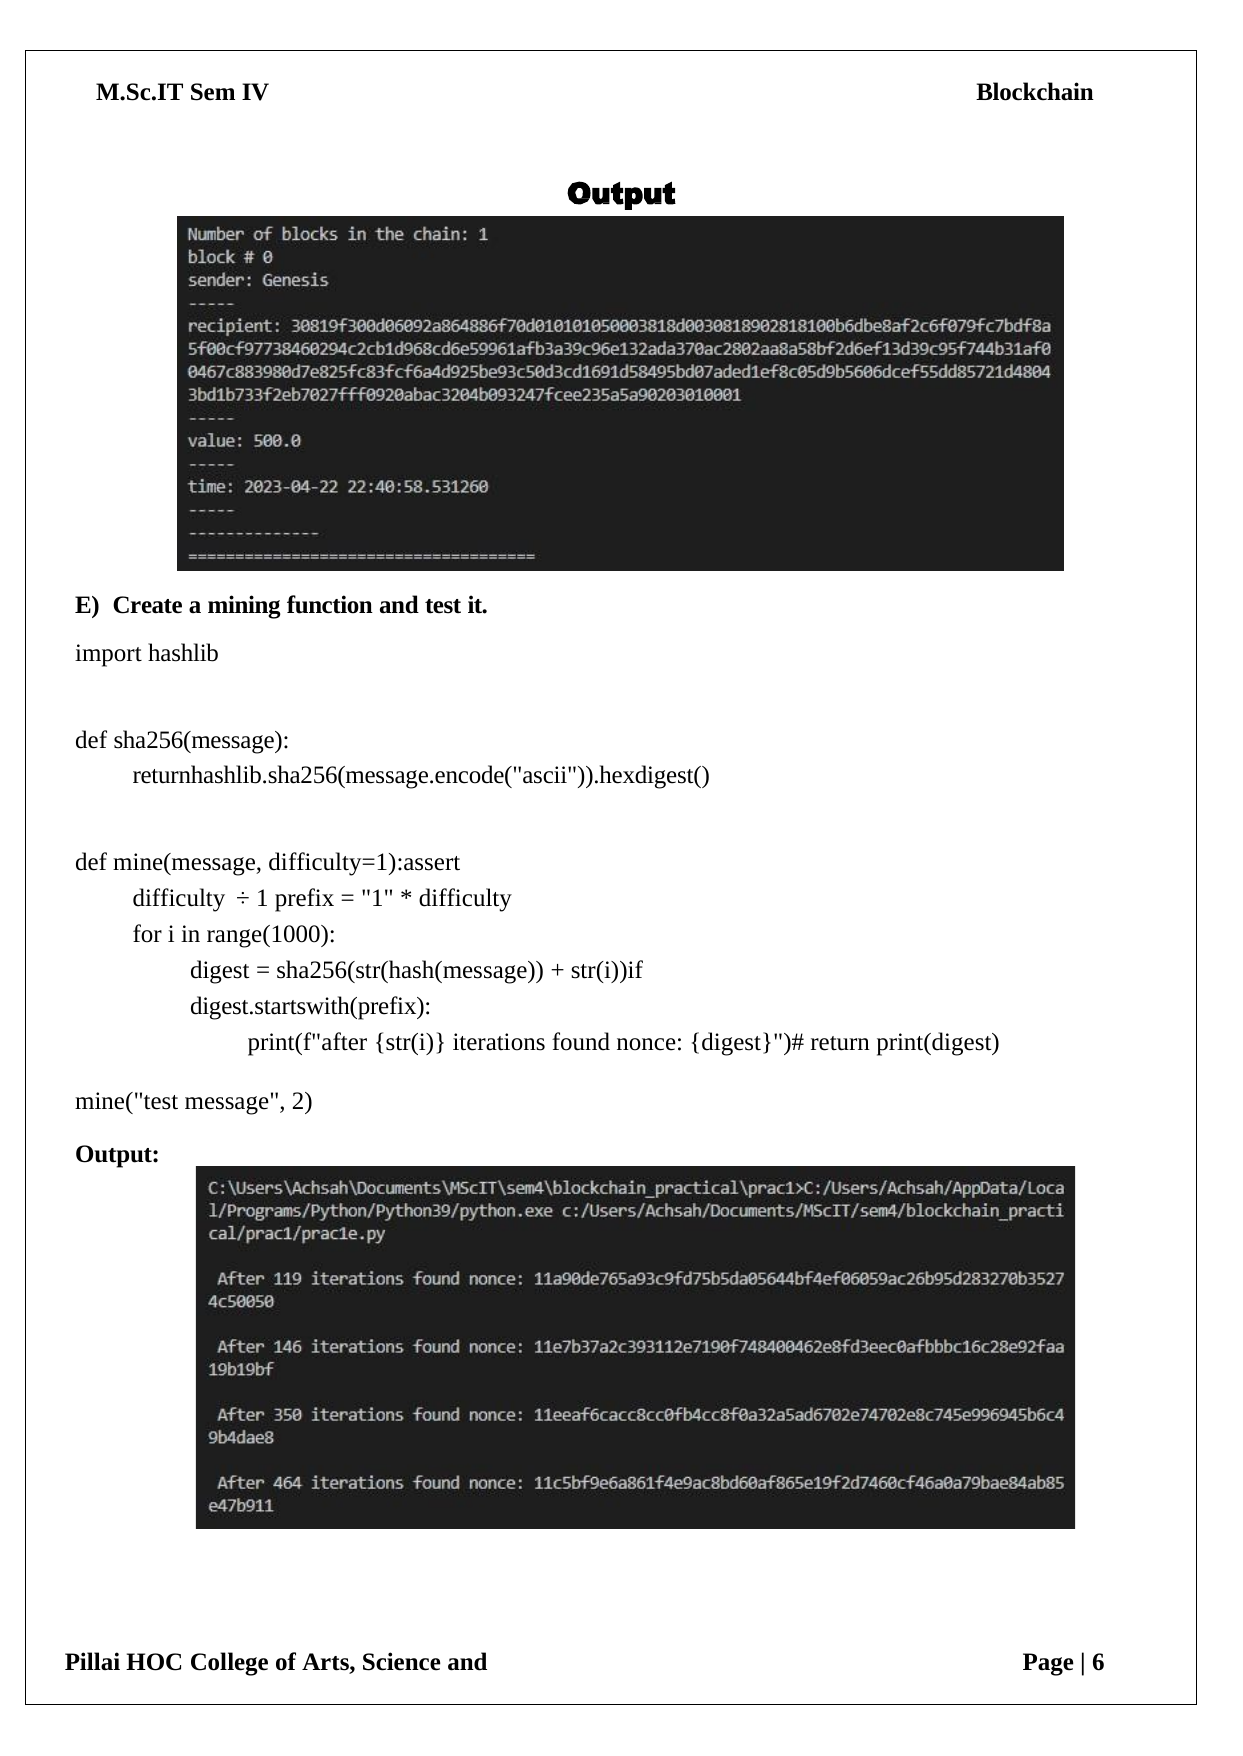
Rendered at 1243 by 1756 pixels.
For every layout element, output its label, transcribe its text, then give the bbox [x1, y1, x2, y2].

picture [195, 1166, 1076, 1529]
list Create a mining function and test it. [75, 590, 1196, 619]
text def sha256(message): [75, 725, 1196, 753]
picture [177, 216, 1064, 571]
text Output: [75, 1145, 1196, 1167]
text returnhashlib.sha256(message.encode("ascii")).hexdigest() [132, 760, 1196, 789]
text import hashlib [75, 638, 1196, 666]
text digest = sha256(str(hash(message)) + str(i))if digest.startswith(prefix): [190, 955, 735, 1020]
text print(f"after {str(i)} iterations found nonce: {digest}")# return print(digest) mine("test message", 2) [75, 1027, 1092, 1115]
text def mine(message, difficulty=1):assert difficulty ÷ 1 prefix = "1" * difficulty for i in range(1000): [75, 847, 536, 948]
